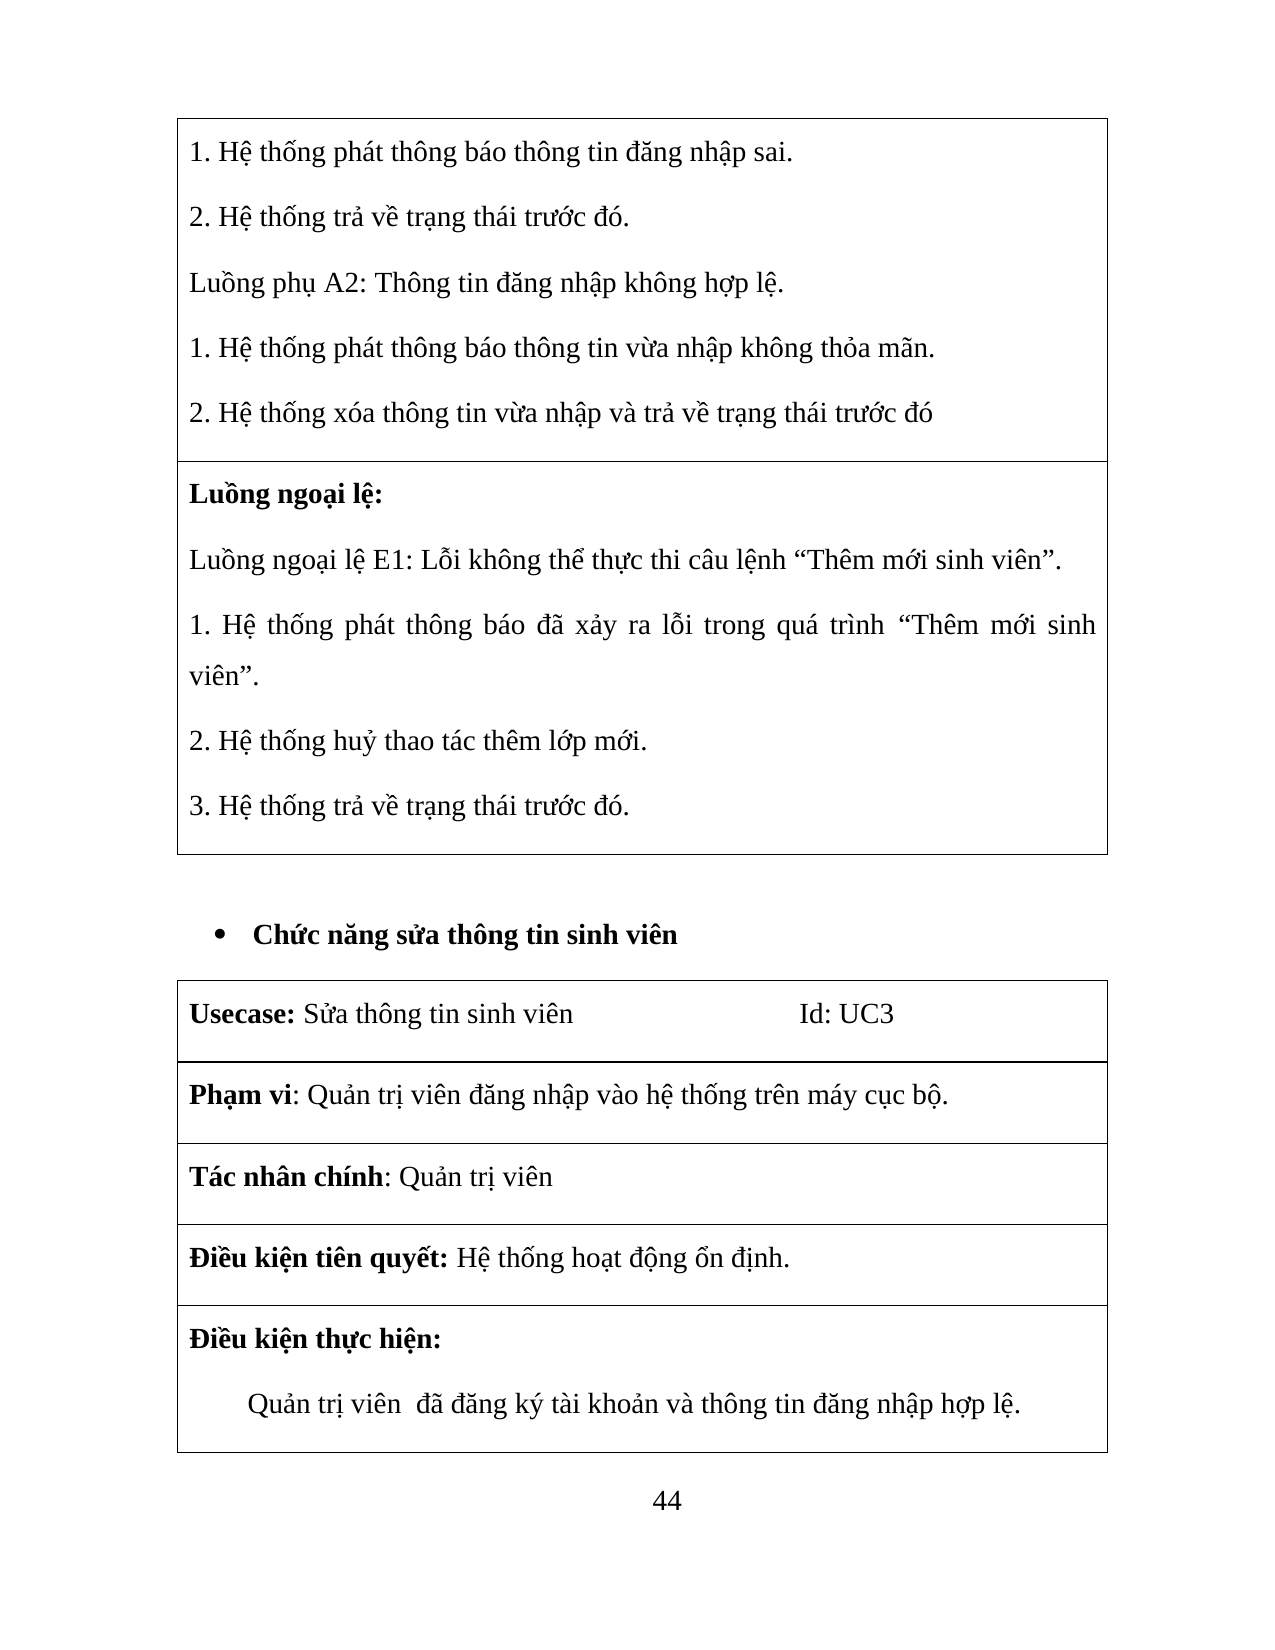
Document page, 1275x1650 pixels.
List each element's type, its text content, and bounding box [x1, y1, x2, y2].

table_cell Luồng ngoại lệ: Luồng ngoại lệ E1: Lỗi không thể thực thi câu lệnh “Thêm mới sinh viên”. 1. Hệ thống phát thông báo đã xảy ra lỗi trong quá trình “Thêm mới sinh viên”. 2. Hệ thống huỷ thao tác thêm lớp mới. 3. Hệ thống trả về trạng thái trước đó. [178, 462, 1107, 853]
table_cell Tác nhân chính: Quản trị viên [178, 1144, 1107, 1224]
table_cell Phạm vi: Quản trị viên đăng nhập vào hệ thống trên máy cục bộ. [178, 1063, 1107, 1143]
table_cell Điều kiện tiên quyết: Hệ thống hoạt động ổn định. [178, 1225, 1107, 1305]
table_header Usecase: Sửa thông tin sinh viên Id: UC3 [178, 981, 1107, 1061]
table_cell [178, 1306, 1107, 1452]
list Chức năng sửa thông tin sinh viên [215, 917, 1157, 951]
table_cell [178, 119, 1107, 461]
